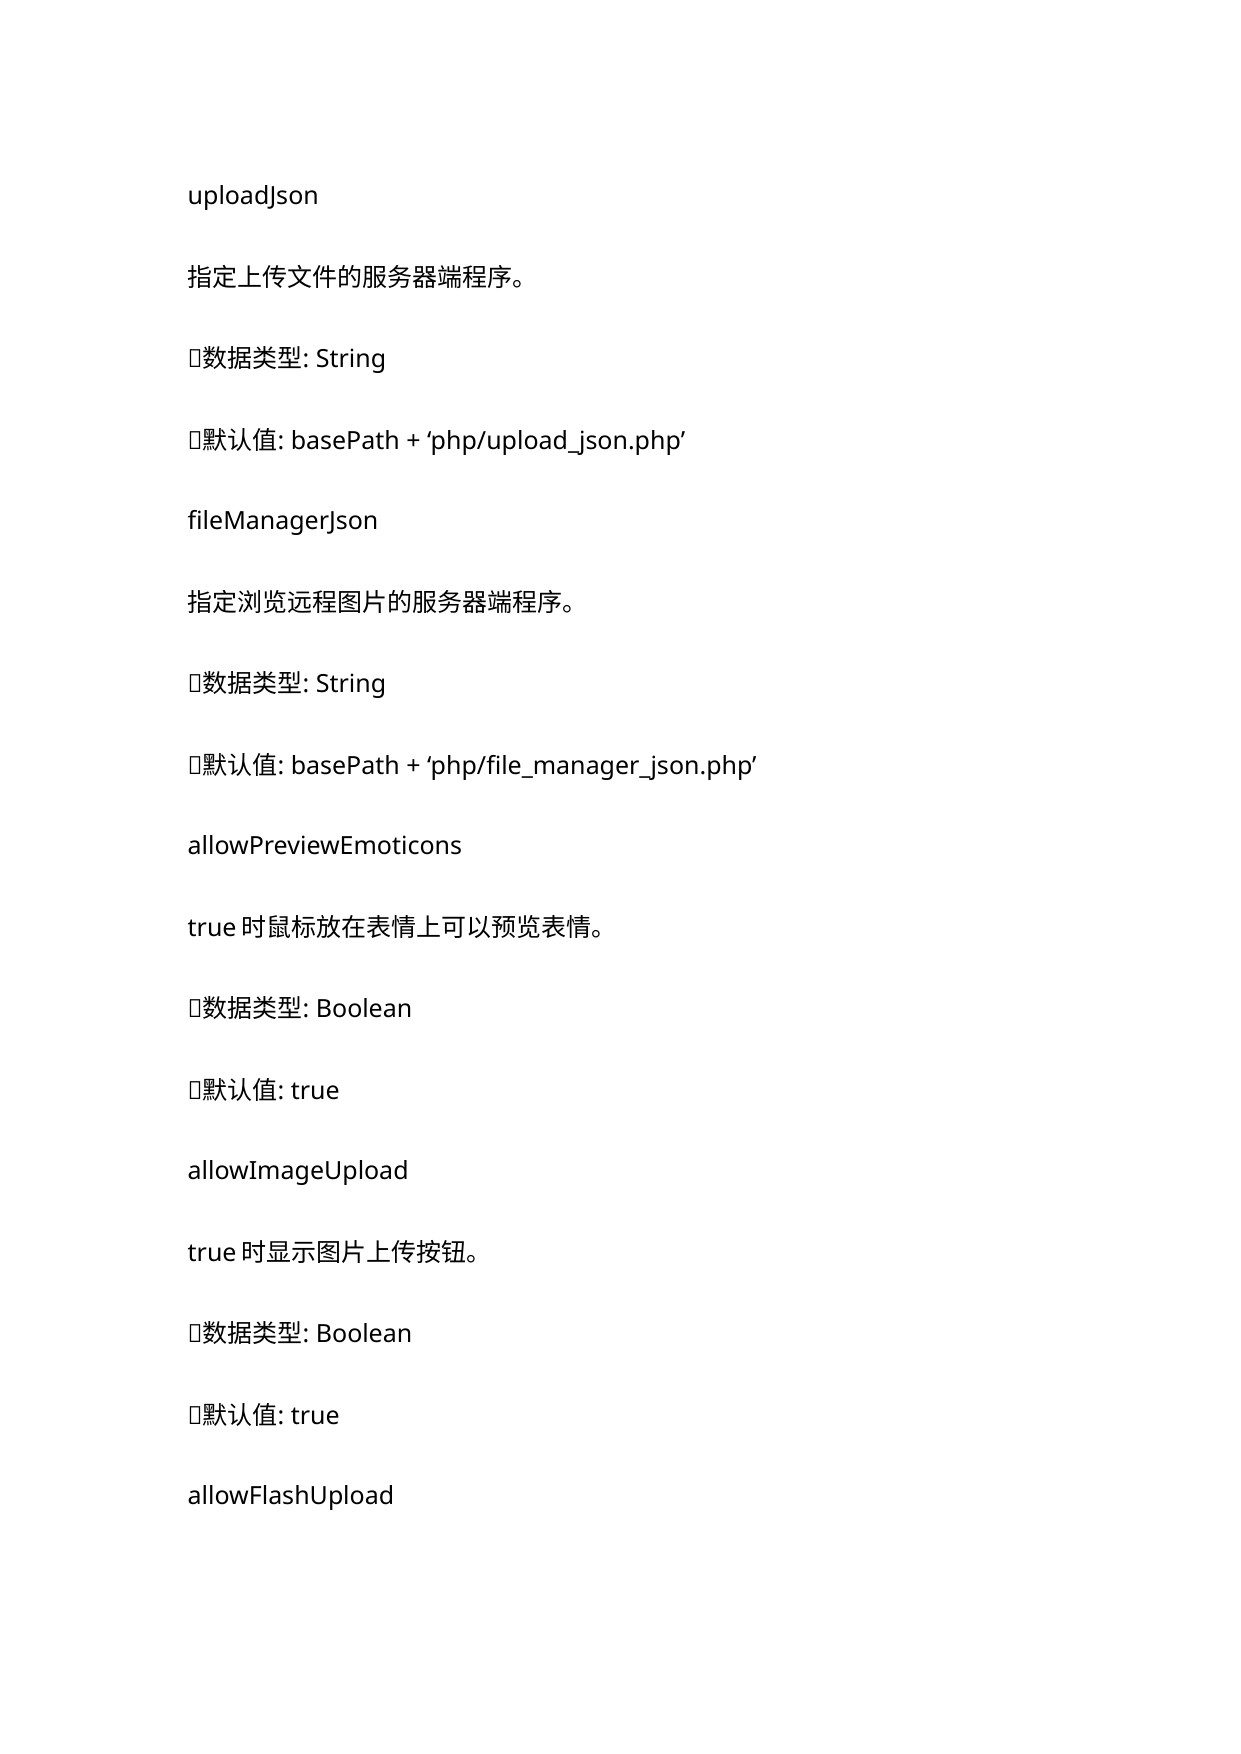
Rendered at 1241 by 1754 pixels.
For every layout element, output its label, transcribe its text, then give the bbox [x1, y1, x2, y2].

text 默认值: basePath + ‘php/file_manager_json.php’ [187, 731, 1053, 796]
text true时显示图片上传按钮。 [187, 1218, 1053, 1283]
text 默认值: true [187, 1056, 1053, 1121]
text uploadJson [187, 162, 1053, 227]
text true时鼠标放在表情上可以预览表情。 [187, 893, 1053, 958]
text 数据类型: String [187, 324, 1053, 389]
text 数据类型: String [187, 649, 1053, 714]
text 数据类型: Boolean [187, 974, 1053, 1039]
text fileManagerJson [187, 487, 1053, 552]
text 数据类型: Boolean [187, 1299, 1053, 1364]
text allowFlashUpload [187, 1462, 1053, 1527]
text 指定上传文件的服务器端程序。 [187, 243, 1053, 308]
text 默认值: true [187, 1381, 1053, 1446]
text allowPreviewEmoticons [187, 812, 1053, 877]
text allowImageUpload [187, 1137, 1053, 1202]
text 指定浏览远程图片的服务器端程序。 [187, 568, 1053, 633]
text 默认值: basePath + ‘php/upload_json.php’ [187, 406, 1053, 471]
